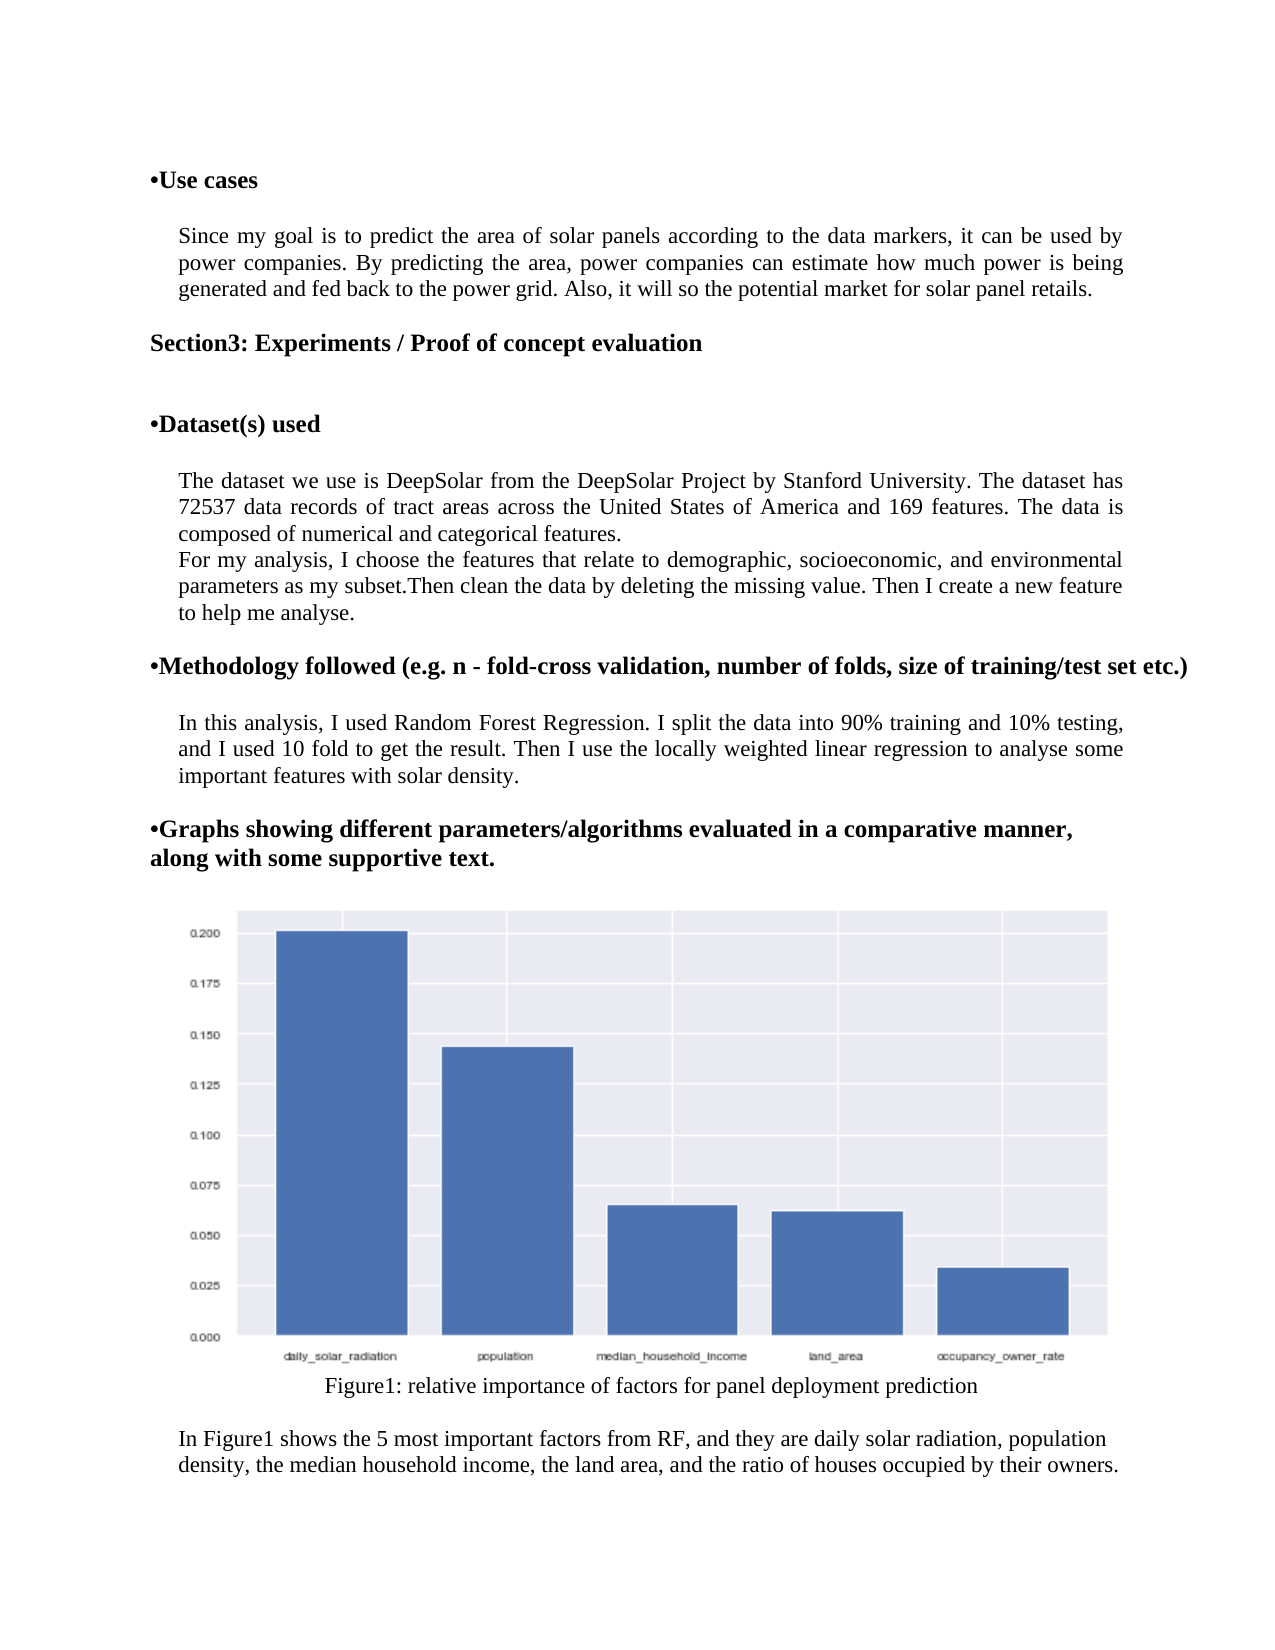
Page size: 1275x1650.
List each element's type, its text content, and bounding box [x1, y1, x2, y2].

picture [178, 900, 1119, 1373]
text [178, 1425, 1125, 1478]
text •Graphs showing different parameters/algorithms evaluated in a comparative manner, [150, 814, 1275, 843]
text Figure1: relative importance of factors for panel deployment prediction [178, 1372, 1125, 1399]
text Since my goal is to predict the area of solar panels according to the data markers, it can be used by power companies. By predicting the area, power companies can estimate how much power is being generated and fed back to the power grid. Also, it will so the potential market for solar panel retails. [178, 223, 1125, 302]
text For my analysis, I choose the features that relate to demographic, socioeconomic, and environmental parameters as my subset.Then clean the data by deleting the missing value. Then I create a new feature to help me analyse. [178, 546, 1125, 625]
text The dataset we use is DeepSolar from the DeepSolar Project by Stanford University. The dataset has 72537 data records of tract areas across the United States of America and 169 features. The data is composed of numerical and categorical features. [178, 467, 1125, 546]
text •Methodology followed (e.g. n - fold-cross validation, number of folds, size of training/test set etc.) [150, 651, 1275, 680]
text Section3: Experiments / Proof of concept evaluation [150, 328, 1275, 357]
text along with some supportive text. [150, 843, 1275, 872]
text In this analysis, I used Random Forest Regression. I split the data into 90% training and 10% testing, and I used 10 fold to get the result. Then I use the locally weighted linear regression to analyse some important features with solar density. [178, 709, 1125, 788]
text •Use cases [150, 165, 1275, 194]
text •Dataset(s) used [150, 409, 1275, 438]
